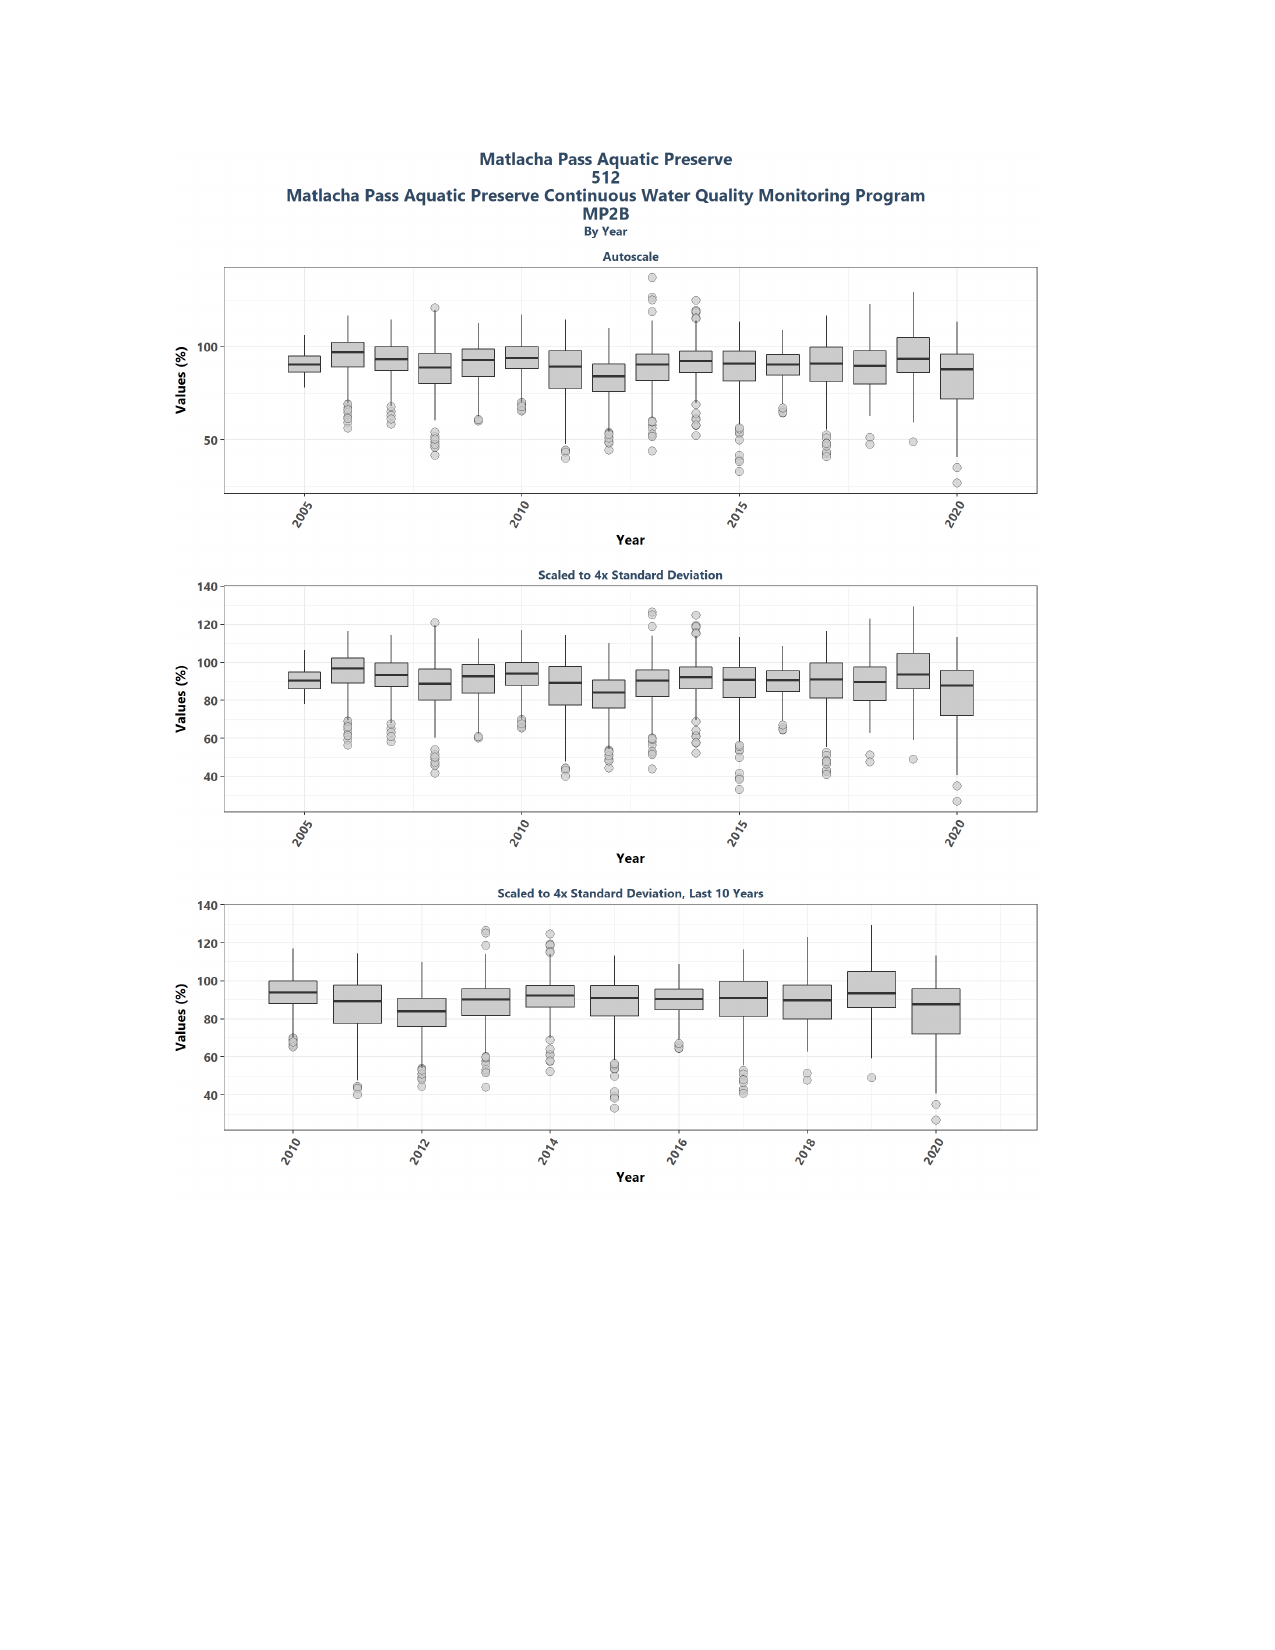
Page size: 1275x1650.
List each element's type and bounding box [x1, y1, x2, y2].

picture [168, 150, 1044, 1200]
